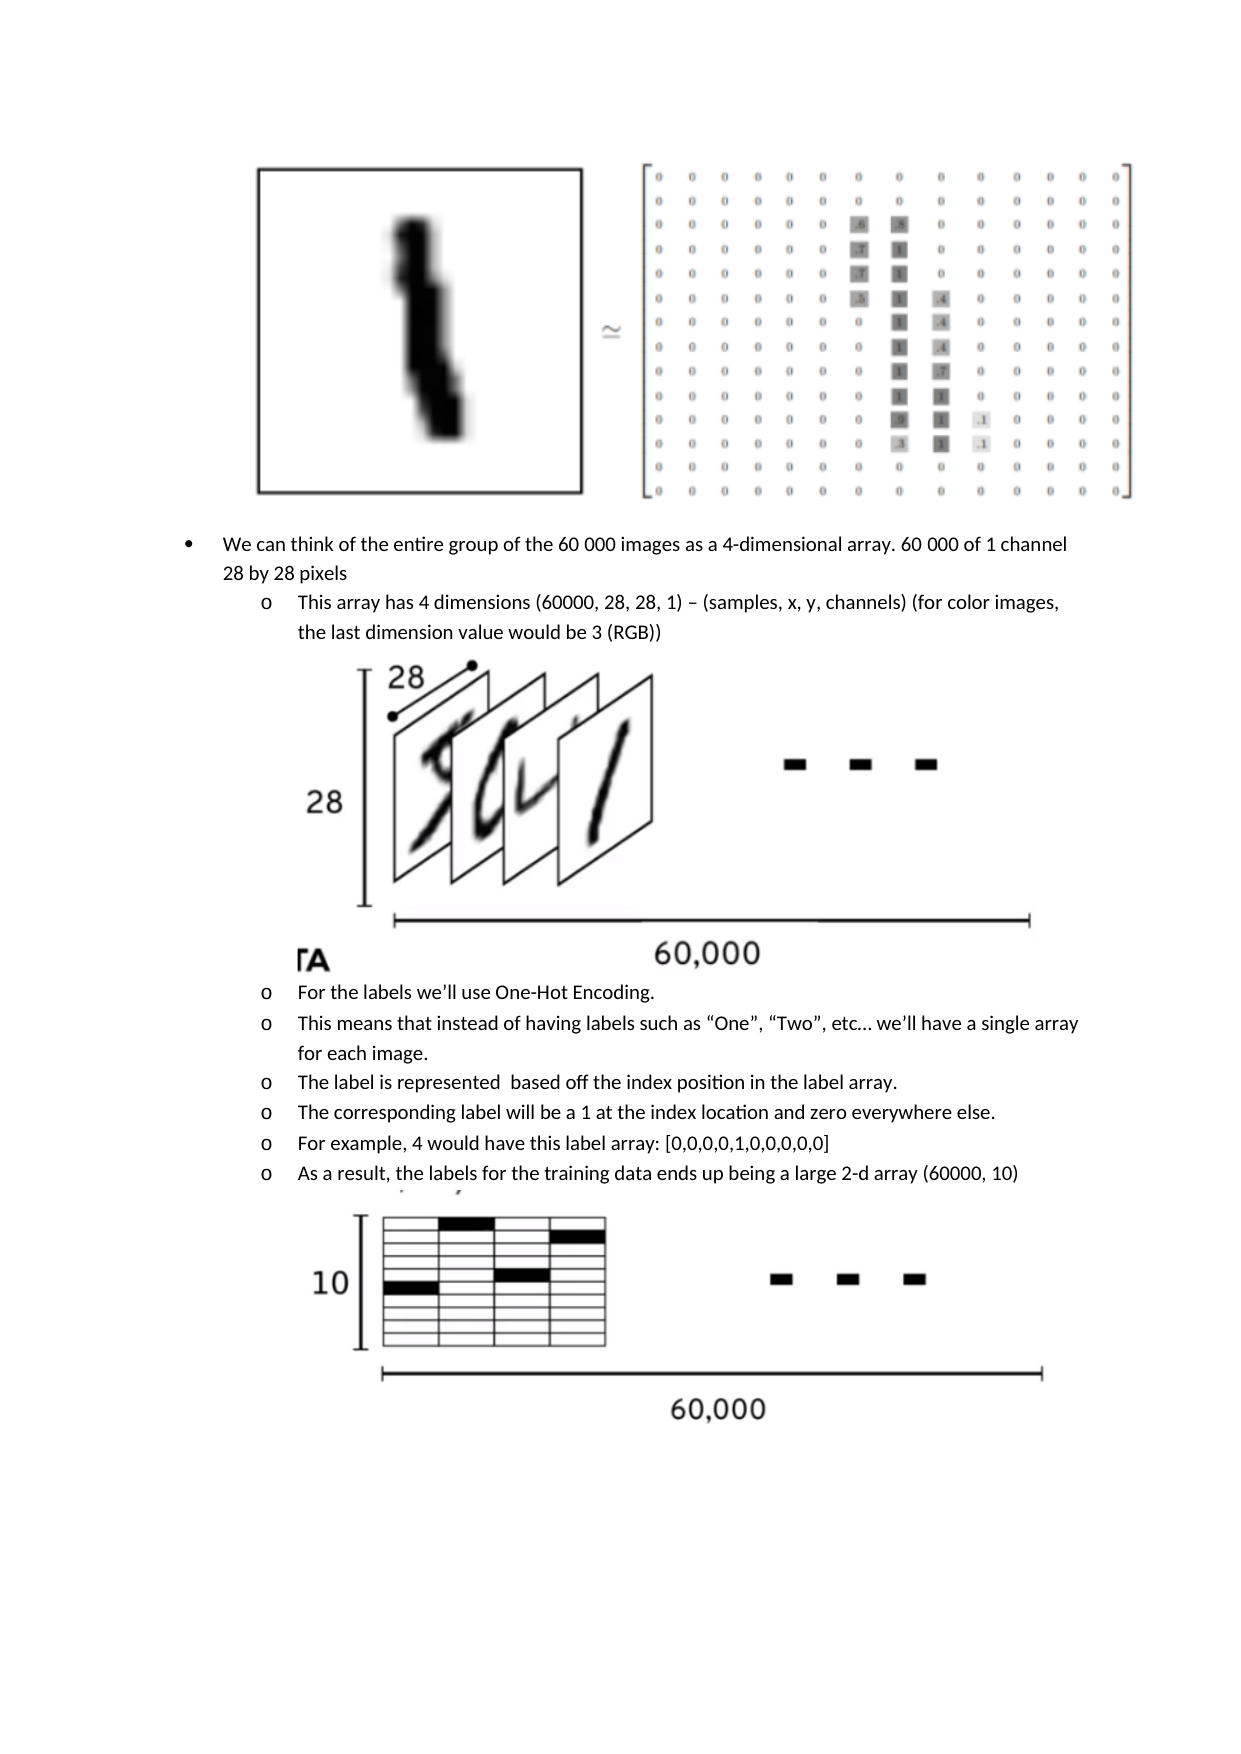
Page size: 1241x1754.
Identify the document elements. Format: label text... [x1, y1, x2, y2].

list The label is represented based off the index position in the label array. [260, 1069, 1093, 1096]
picture [297, 1190, 1097, 1440]
picture [297, 648, 1084, 976]
list This means that instead of having labels such as “One”, “Two”, etc… we’ll have a single array for each image. [260, 1010, 1093, 1065]
list For the labels we’ll use One-Hot Encoding. [260, 979, 1093, 1006]
list For example, 4 would have this label array: [0,0,0,0,1,0,0,0,0,0] [260, 1130, 1093, 1156]
list As a result, the labels for the training data ends up being a large 2-d array (60000, 10) [260, 1160, 1093, 1187]
list We can think of the entire group of the 60 000 images as a 4-dimensional array. 60 000 of 1 channel 28 by 28 pixels [185, 531, 1093, 586]
list The corresponding label will be a 1 at the index location and zero everywhere else. [260, 1099, 1093, 1126]
list This array has 4 dimensions (60000, 28, 28, 1) – (samples, x, y, channels) (for color images, the last dimension value would be 3 (RGB)) [260, 589, 1093, 645]
picture [222, 147, 1168, 528]
